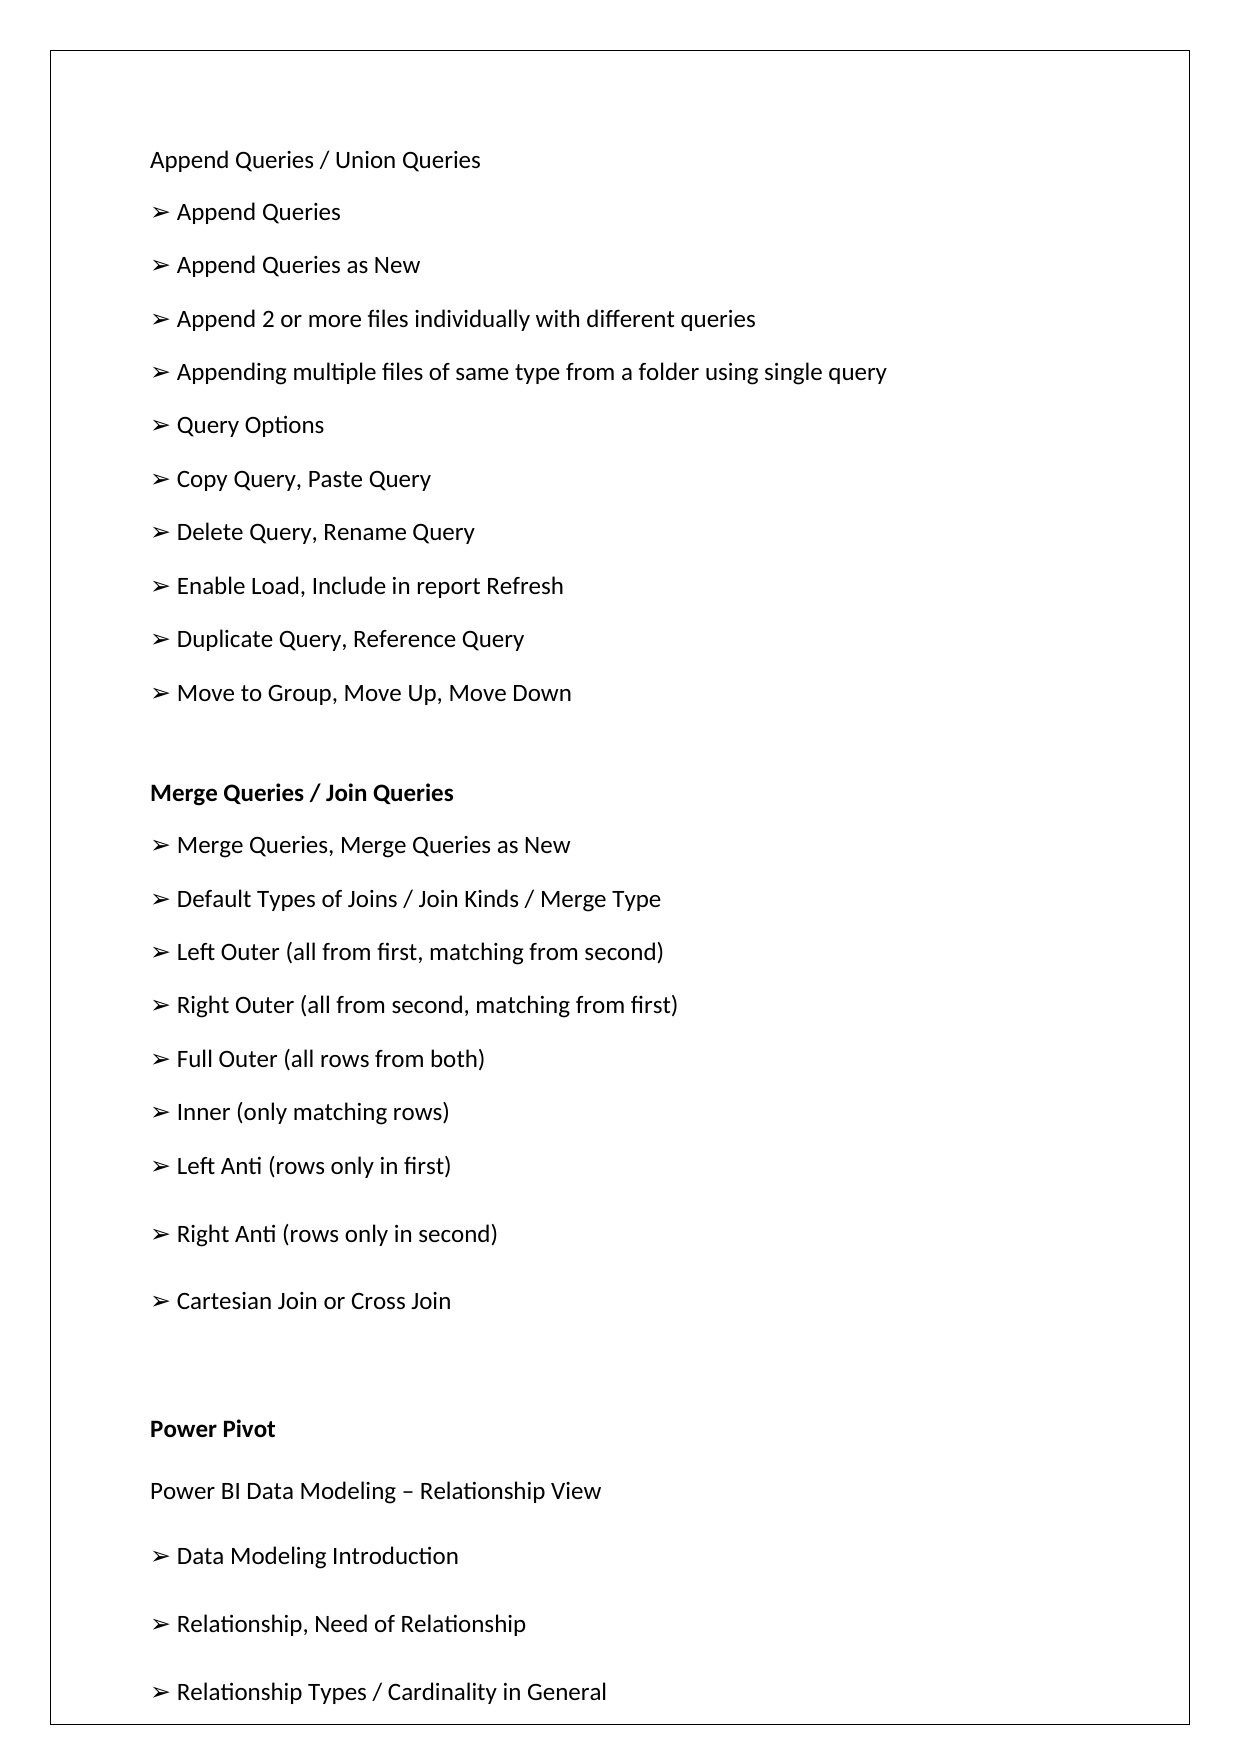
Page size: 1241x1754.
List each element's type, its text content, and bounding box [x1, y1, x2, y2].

text ➢ Append 2 or more files individually with different queries [150, 300, 1091, 334]
text Append Queries / Union Queries [150, 144, 1091, 174]
text ➢ Cartesian Join or Cross Join [150, 1283, 1091, 1317]
text ➢ Left Anti (rows only in first) [150, 1147, 1091, 1182]
text ➢ Inner (only matching rows) [150, 1094, 1091, 1128]
text ➢ Append Queries as New [150, 247, 1091, 281]
text ➢ Data Modeling Introduction [150, 1538, 1091, 1572]
text ➢ Left Outer (all from first, matching from second) [150, 934, 1091, 968]
text Power Pivot [150, 1413, 1091, 1443]
text ➢ Append Queries [150, 193, 1091, 227]
text ➢ Delete Query, Rename Query [150, 514, 1091, 548]
text Merge Queries / Join Queries [150, 777, 1091, 808]
text ➢ Right Outer (all from second, matching from first) [150, 987, 1091, 1021]
text ➢ Relationship, Need of Relationship [150, 1606, 1091, 1639]
text ➢ Duplicate Query, Reference Query [150, 621, 1091, 655]
text ➢ Copy Query, Paste Query [150, 461, 1091, 494]
text ➢ Query Options [150, 407, 1091, 441]
text ➢ Appending multiple files of same type from a folder using single query [150, 354, 1091, 388]
text ➢ Default Types of Joins / Join Kinds / Merge Type [150, 880, 1091, 914]
text ➢ Full Outer (all rows from both) [150, 1041, 1091, 1075]
text ➢ Enable Load, Include in report Refresh [150, 567, 1091, 601]
text ➢ Relationship Types / Cardinality in General [150, 1673, 1091, 1707]
text ➢ Merge Queries, Merge Queries as New [150, 827, 1091, 861]
text ➢ Right Anti (rows only in second) [150, 1215, 1091, 1249]
text ➢ Move to Group, Move Up, Move Down [150, 674, 1091, 708]
text Power BI Data Modeling – Relationship View [150, 1475, 1091, 1506]
